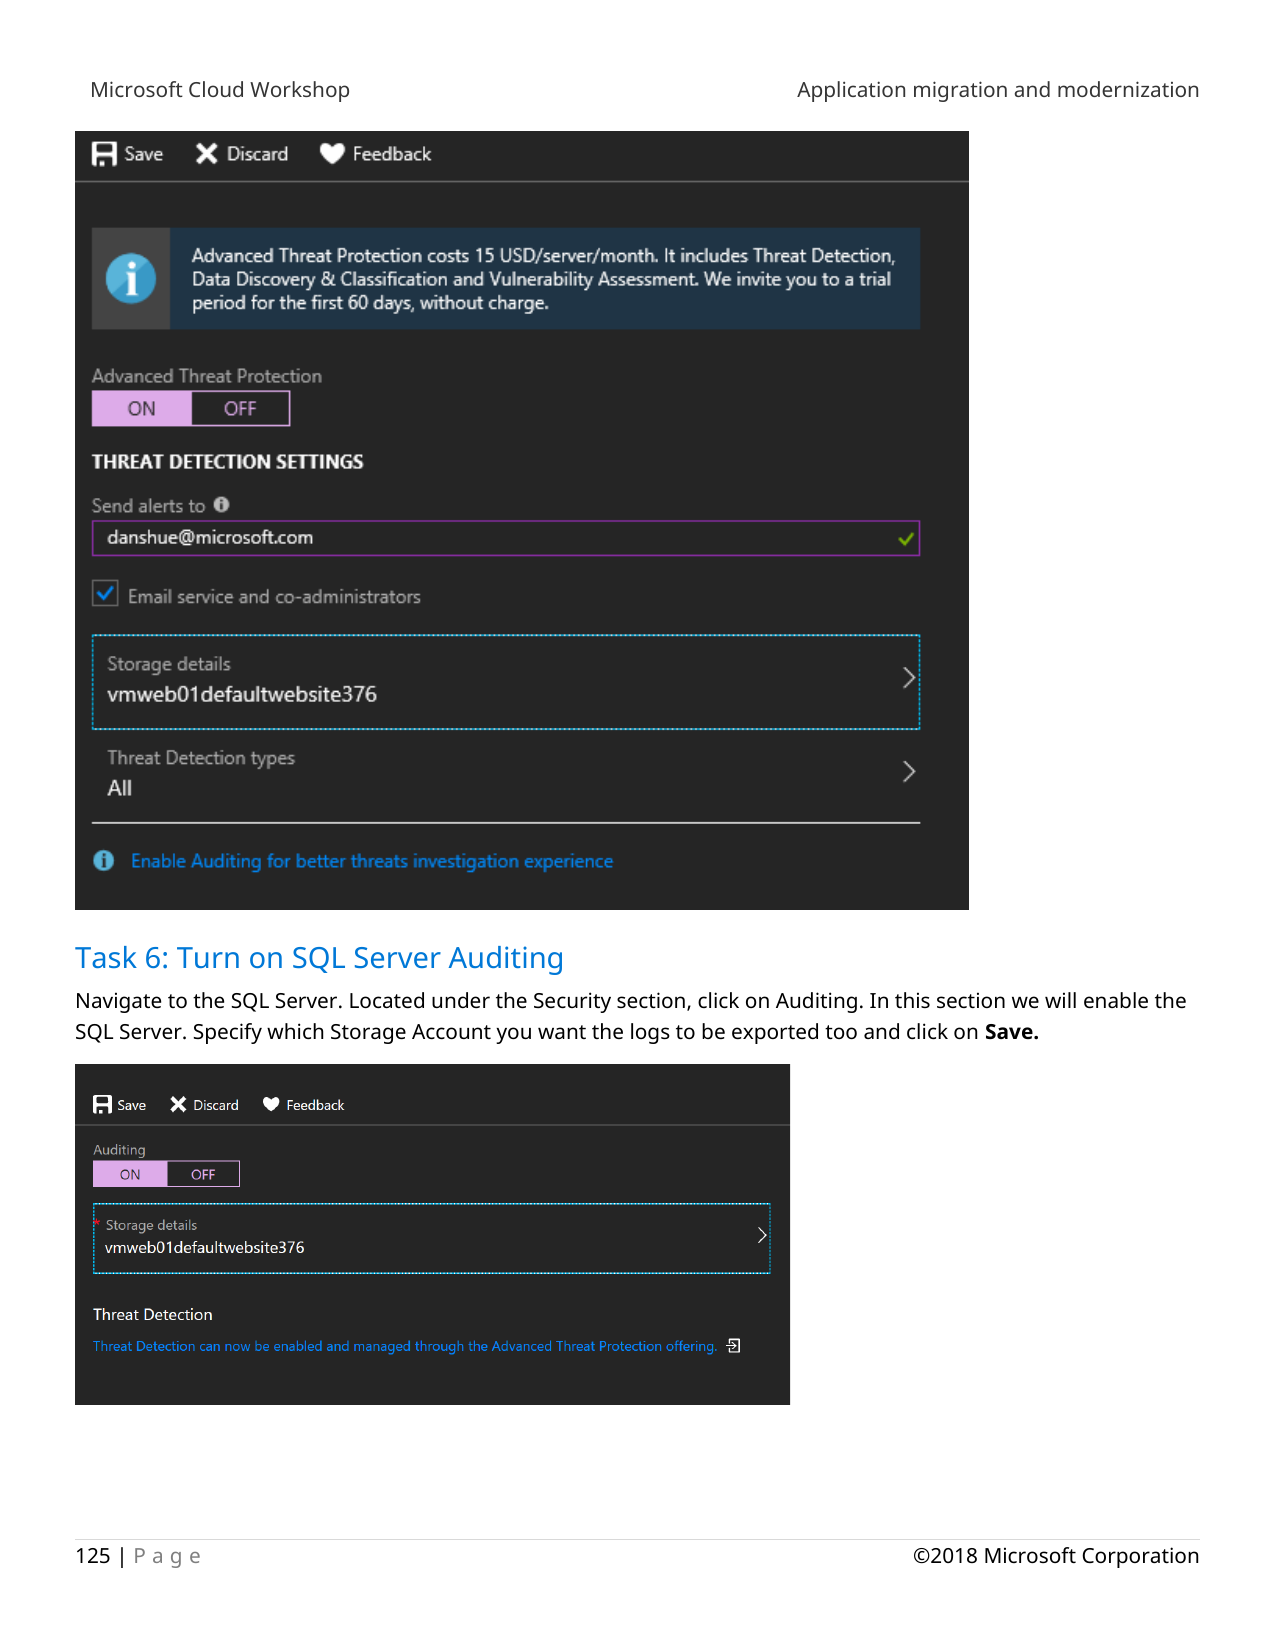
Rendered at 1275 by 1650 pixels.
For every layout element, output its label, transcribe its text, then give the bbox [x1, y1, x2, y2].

subtitle Task 6: Turn on SQL Server Auditing [75, 937, 1200, 977]
picture [75, 131, 969, 910]
picture [75, 1064, 791, 1405]
text Navigate to the SQL Server. Located under the Security section, click on Auditing. In this section we will enable the SQL Server. Specify which Storage Account you want the logs to be exported too and click on Save. [75, 986, 1200, 1045]
